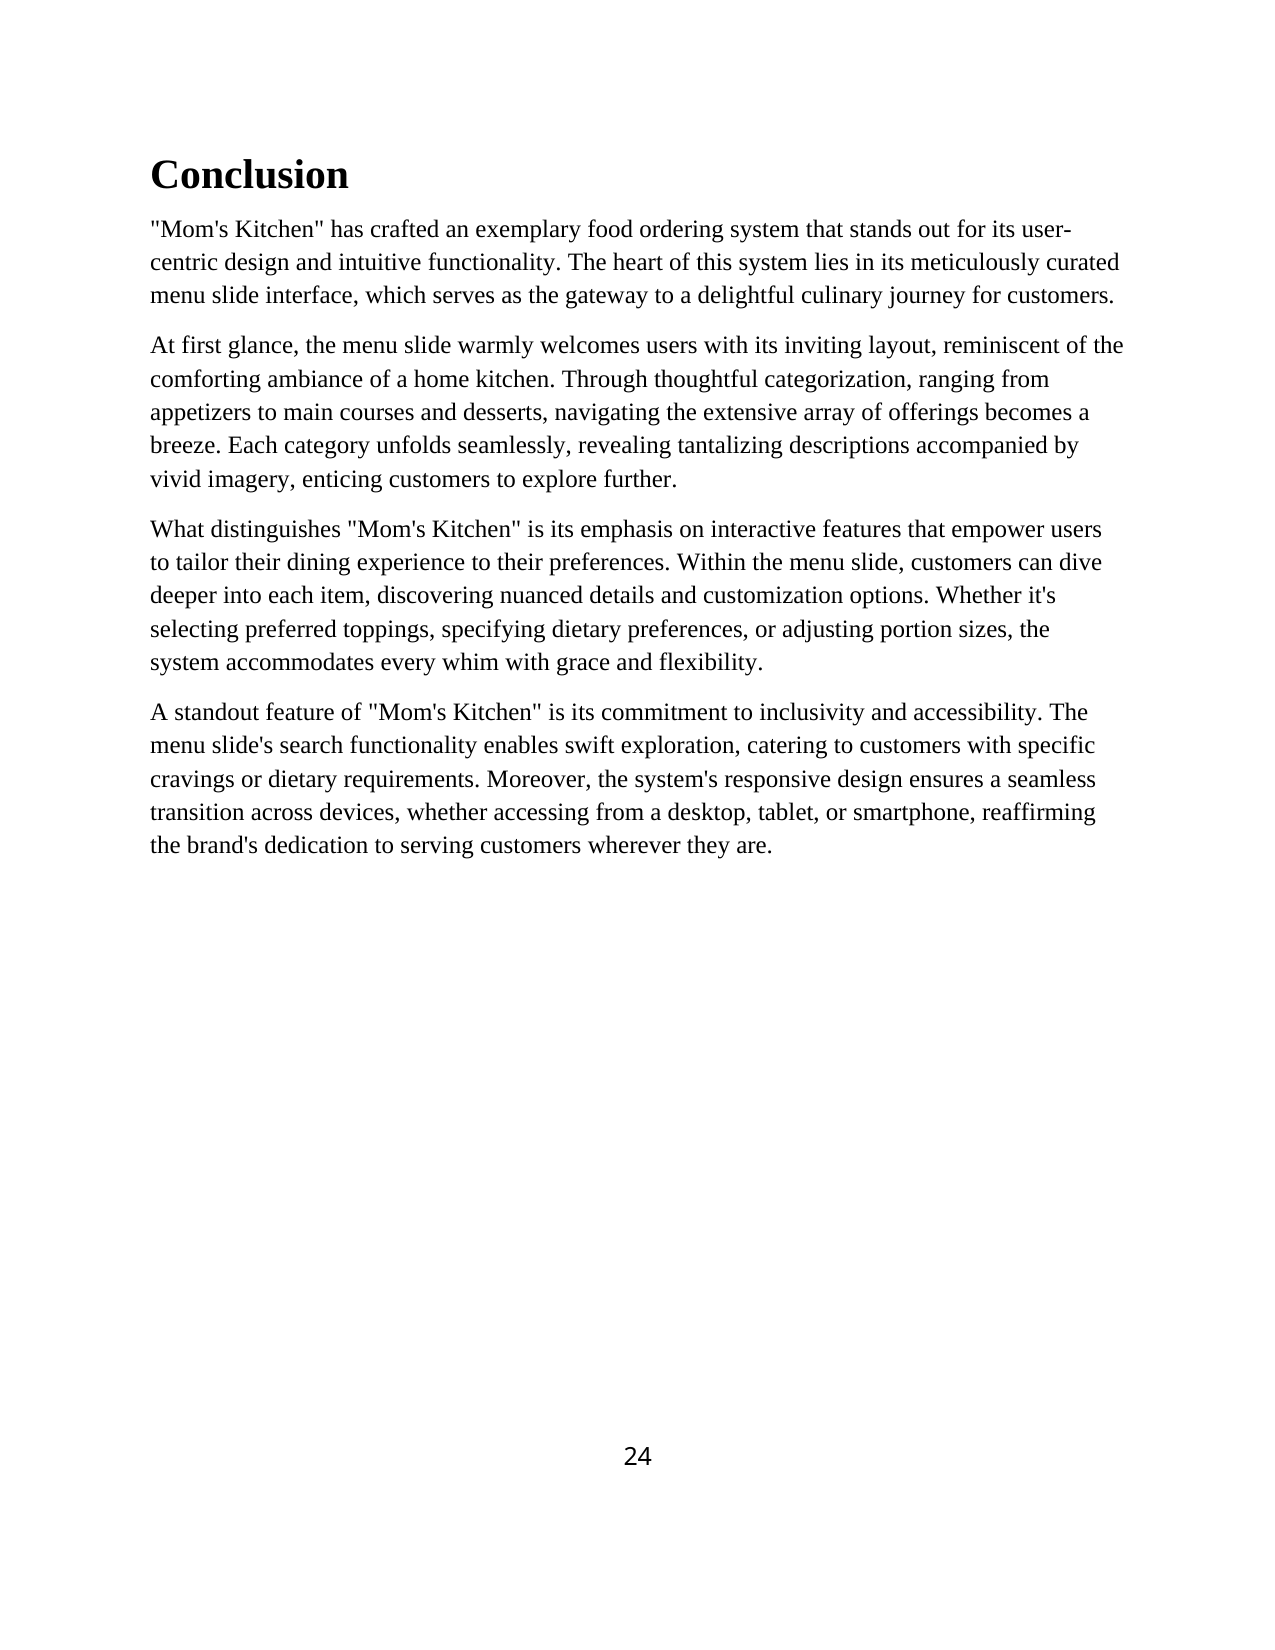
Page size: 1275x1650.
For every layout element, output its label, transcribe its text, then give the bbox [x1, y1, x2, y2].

text "Mom's Kitchen" has crafted an exemplary food ordering system that stands out for its user-centric design and intuitive functionality. The heart of this system lies in its meticulously curated menu slide interface, which serves as the gateway to a delightful culinary journey for customers. [150, 214, 1125, 309]
text What distinguishes "Mom's Kitchen" is its emphasis on interactive features that empower users to tailor their dining experience to their preferences. Within the menu slide, customers can dive deeper into each item, discovering nuanced details and customization options. Whether it's selecting preferred toppings, specifying dietary preferences, or adjusting portion sizes, the system accommodates every whim with grace and flexibility. [150, 514, 1125, 676]
subtitle Conclusion [150, 150, 1125, 198]
text At first glance, the menu slide warmly welcomes users with its inviting layout, reminiscent of the comforting ambiance of a home kitchen. Through thoughtful categorization, ranging from appetizers to main courses and desserts, navigating the extensive array of offerings becomes a breeze. Each category unfolds seamlessly, revealing tantalizing descriptions accompanied by vivid imagery, enticing customers to explore further. [150, 331, 1125, 493]
text A standout feature of "Mom's Kitchen" is its commitment to inclusivity and accessibility. The menu slide's search functionality enables swift exploration, catering to customers with specific cravings or dietary requirements. Moreover, the system's responsive design ensures a seamless transition across devices, whether accessing from a desktop, tablet, or smartphone, reaffirming the brand's dedication to serving customers wherever they are. [150, 697, 1125, 859]
